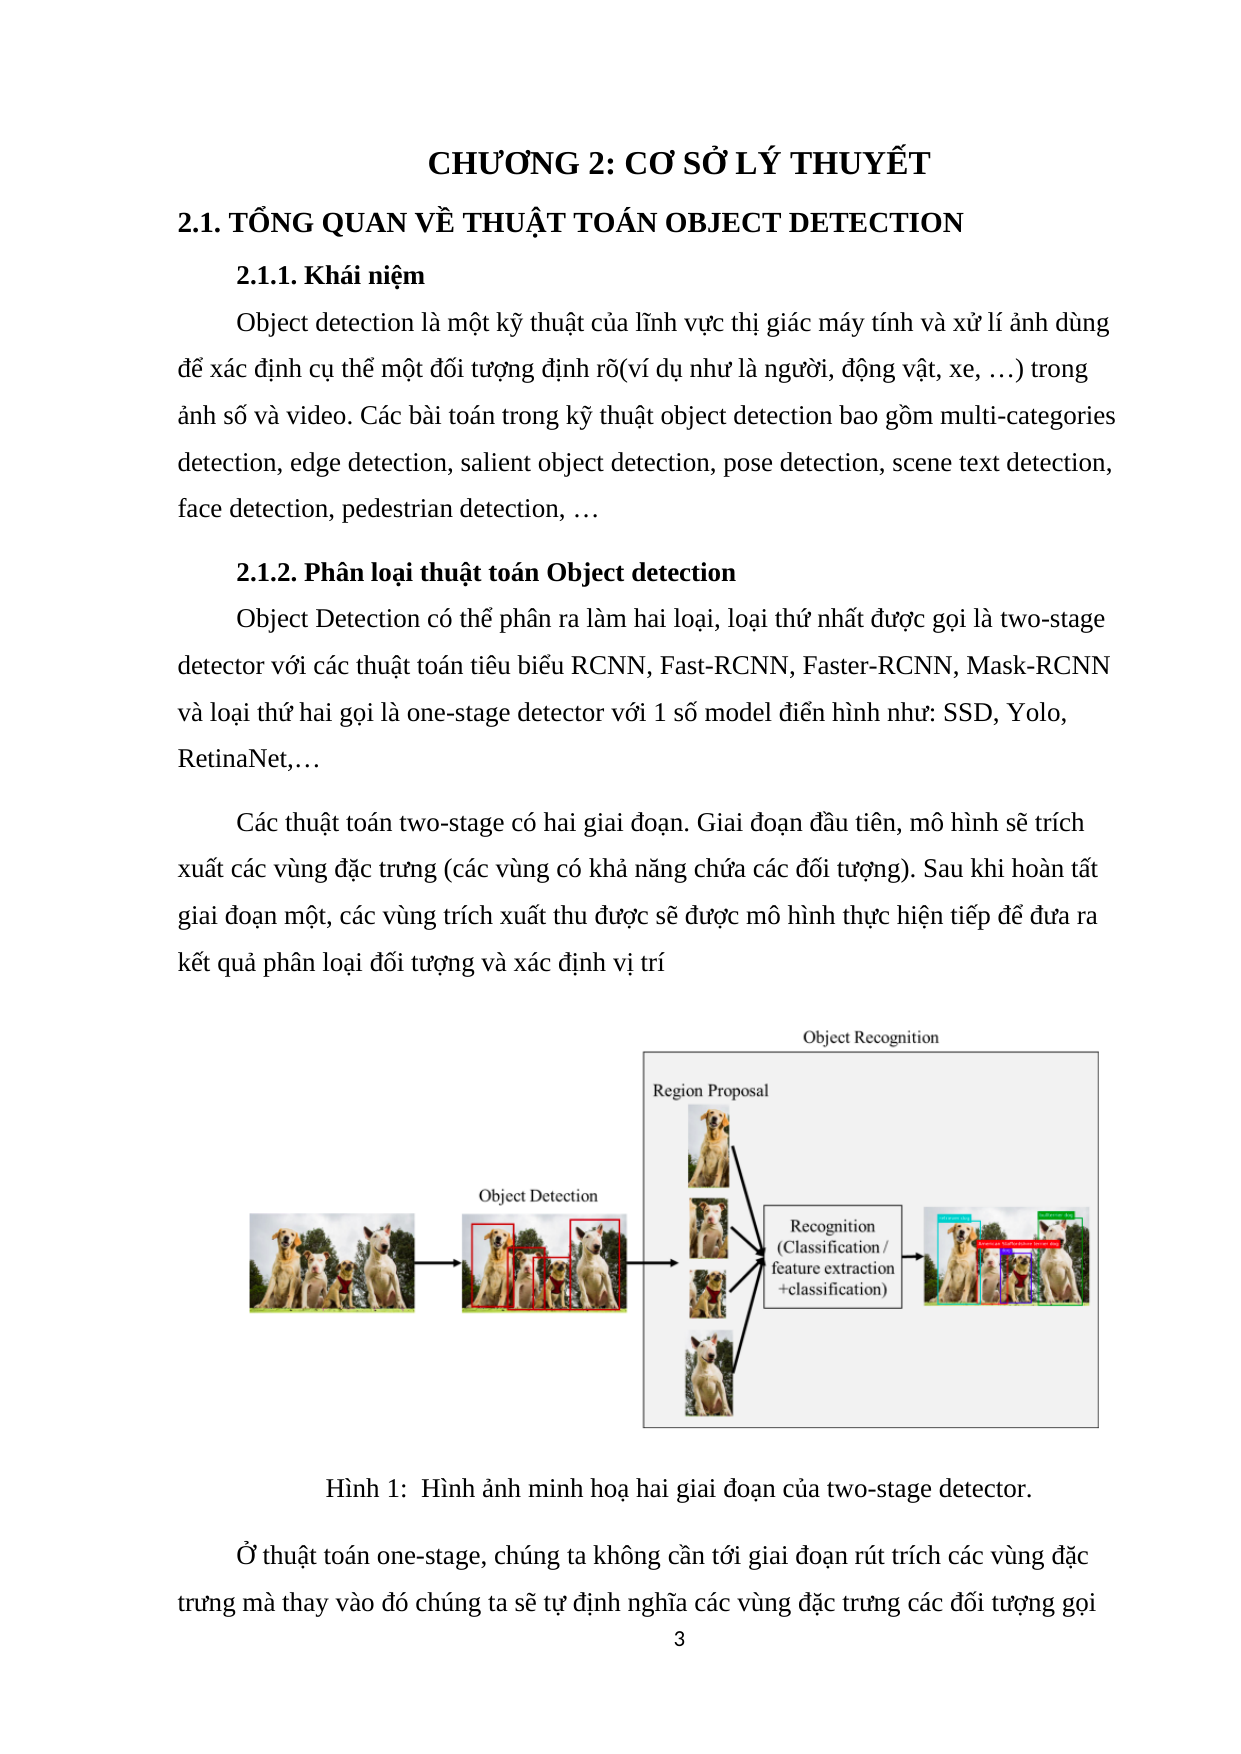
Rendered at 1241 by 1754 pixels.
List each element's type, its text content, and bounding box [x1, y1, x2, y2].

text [177, 1539, 1122, 1617]
subtitle 2.1.2. Phân loại thuật toán Object detection [177, 556, 1122, 587]
text Hình 1: Hình ảnh minh hoạ hai giai đoạn của two-stage detector. [177, 1472, 1122, 1503]
subtitle 2.1.1. Khái niệm [177, 259, 1122, 290]
picture [239, 1009, 1119, 1442]
text Object detection là một kỹ thuật của lĩnh vực thị giác máy tính và xử lí ảnh dùng để xác định cụ thể một đối tượng định rõ(ví dụ như là người, động vật, xe, …) trong ảnh số và video. Các bài toán trong kỹ thuật object detection bao gồm multi-categories detection, edge detection, salient object detection, pose detection, scene text detection, face detection, pedestrian detection, … [177, 306, 1122, 524]
subtitle CHƯƠNG 2: CƠ SỞ LÝ THUYẾT [177, 143, 1122, 181]
text Object Detection có thể phân ra làm hai loại, loại thứ nhất được gọi là two-stage detector với các thuật toán tiêu biểu RCNN, Fast-RCNN, Faster-RCNN, Mask-RCNN và loại thứ hai gọi là one-stage detector với 1 số model điển hình như: SSD, Yolo, RetinaNet,… [177, 603, 1122, 774]
text Các thuật toán two-stage có hai giai đoạn. Giai đoạn đầu tiên, mô hình sẽ trích xuất các vùng đặc trưng (các vùng có khả năng chứa các đối tượng). Sau khi hoàn tất giai đoạn một, các vùng trích xuất thu được sẽ được mô hình thực hiện tiếp để đưa ra kết quả phân loại đối tượng và xác định vị trí [177, 806, 1122, 977]
subtitle 2.1. TỔNG QUAN VỀ THUẬT TOÁN OBJECT DETECTION [177, 205, 1122, 238]
